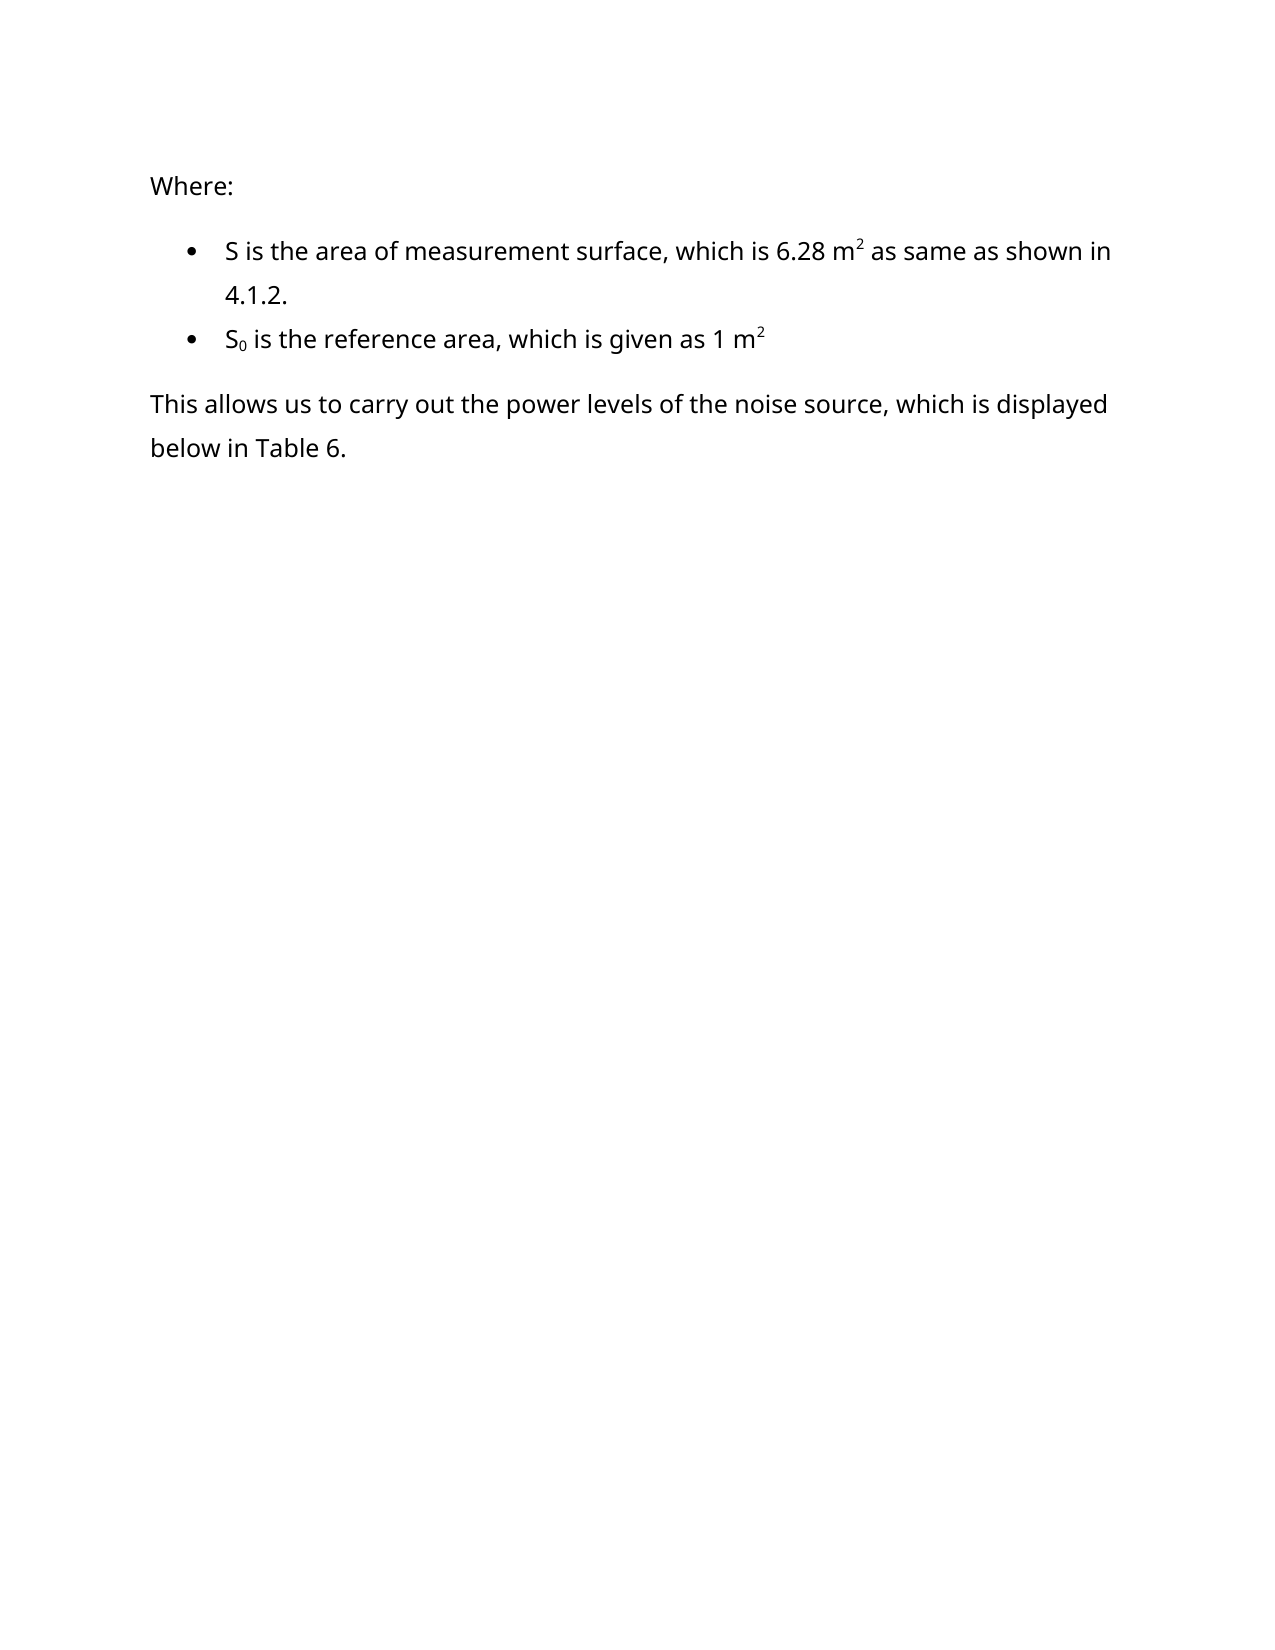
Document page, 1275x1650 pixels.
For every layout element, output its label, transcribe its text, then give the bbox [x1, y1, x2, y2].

text Where: [150, 164, 1125, 208]
text This allows us to carry out the power levels of the noise source, which is displayed below in Table 6. [150, 382, 1125, 470]
list S is the area of measurement surface, which is 6.28 m2 as same as shown in 4.1.2. [187, 229, 1125, 317]
list S0 is the reference area, which is given as 1 m2 [187, 317, 1125, 361]
